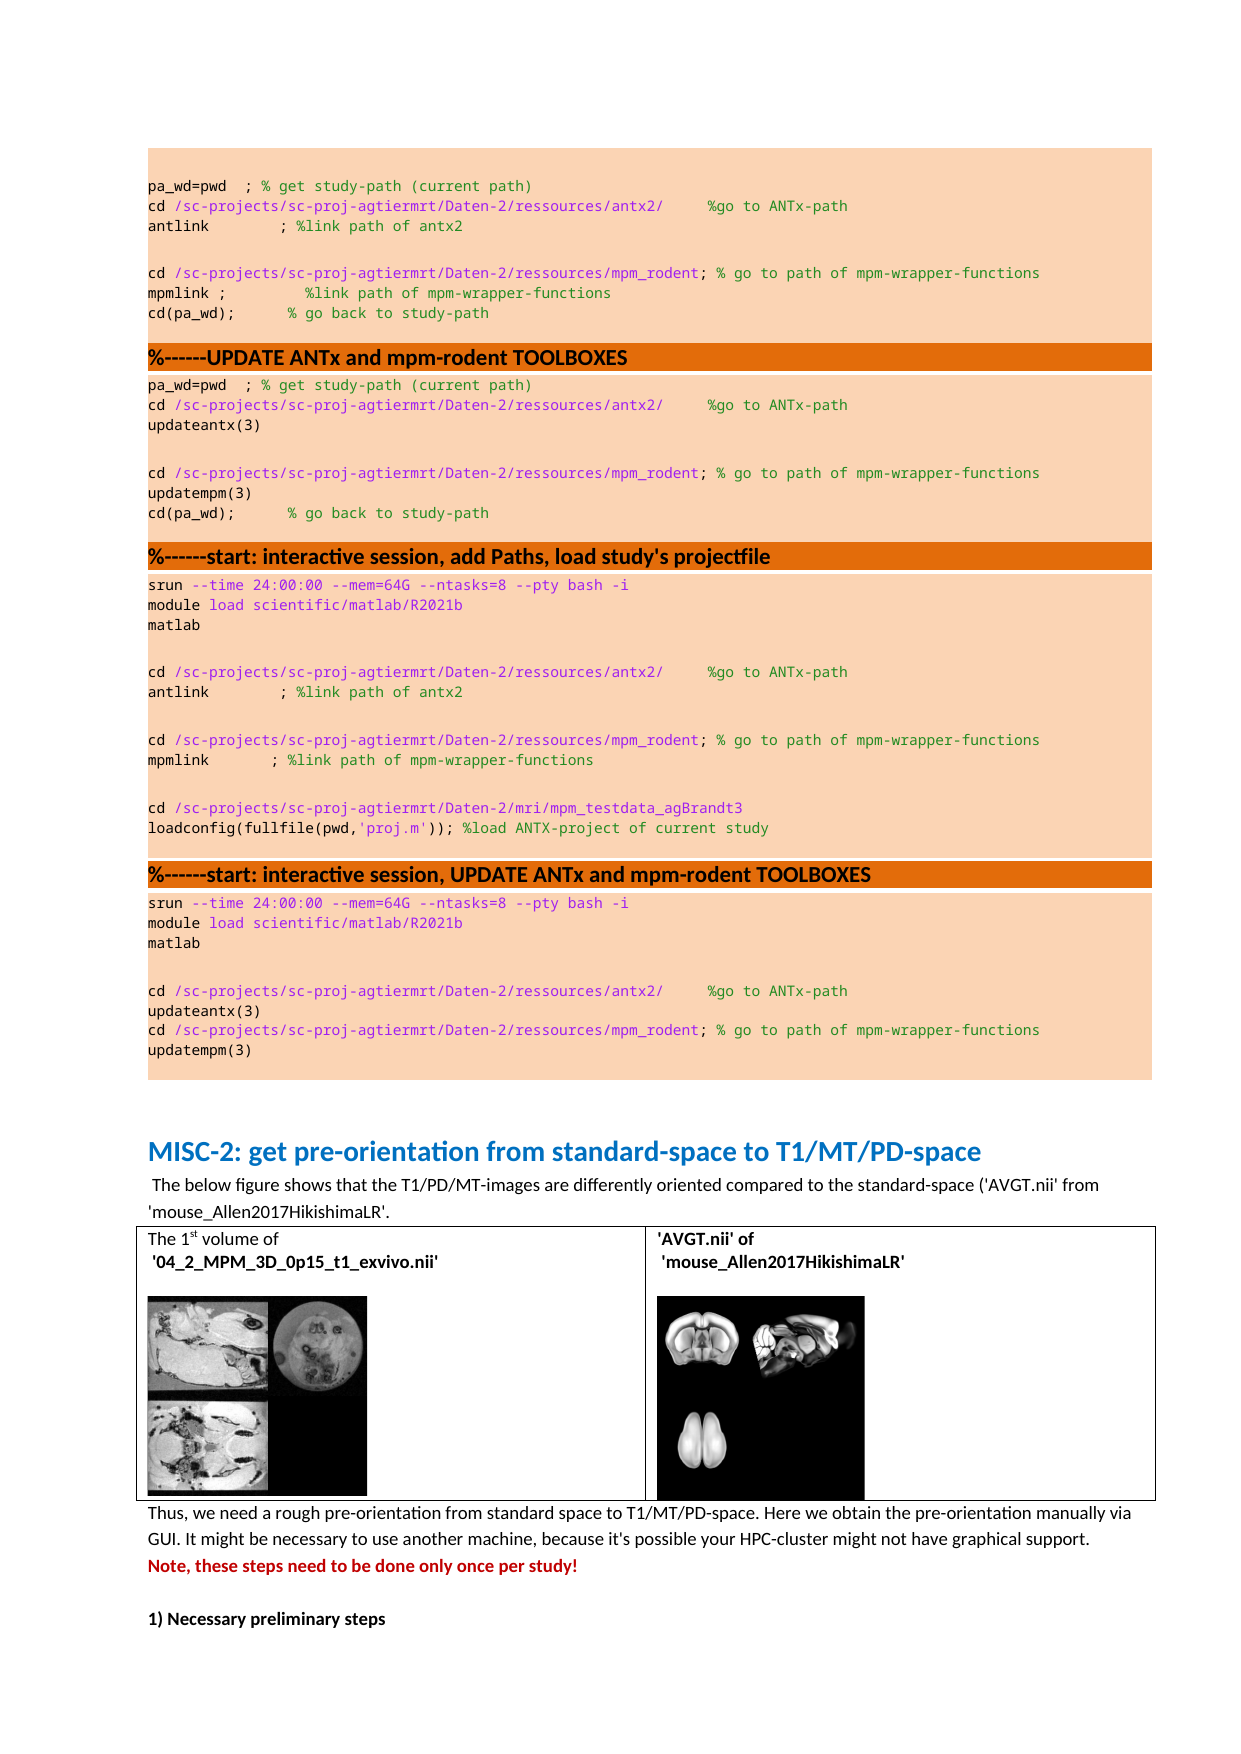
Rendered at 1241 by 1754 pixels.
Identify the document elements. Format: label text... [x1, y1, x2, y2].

table_header 'AVGT.nii' of 'mouse_Allen2017HikishimaLR' [646, 1227, 1155, 1500]
text srun --time 24:00:00 --mem=64G --ntasks=8 --pty bash -i [148, 574, 1152, 594]
text pa_wd=pwd ; % get study-path (current path) [148, 176, 1152, 196]
text mpmlink ; %link path of mpm-wrapper-functions [148, 750, 1152, 770]
text updatempm(3) [148, 1040, 1152, 1060]
text matlab [148, 614, 1152, 634]
table_header The 1st volume of '04_2_MPM_3D_0p15_t1_exvivo.nii' [137, 1227, 645, 1500]
text Note, these steps need to be done only once per study! [148, 1554, 1152, 1577]
text 1) Necessary preliminary steps [148, 1607, 1152, 1629]
text updatempm(3) [148, 483, 1152, 503]
text cd /sc-projects/sc-proj-agtiermrt/Daten-2/ressources/antx2/ %go to ANTx-path [148, 980, 1152, 1000]
text antlink ; %link path of antx2 [148, 215, 1152, 235]
text loadconfig(fullfile(pwd,'proj.m')); %load ANTX-project of current study [148, 818, 1152, 838]
text updateantx(3) [148, 415, 1152, 435]
text cd /sc-projects/sc-proj-agtiermrt/Daten-2/ressources/mpm_rodent; % go to path of mpm-wrapper-functions [148, 1020, 1152, 1040]
text updateantx(3) [148, 1000, 1152, 1020]
text %------start: interactive session, UPDATE ANTx and mpm-rodent TOOLBOXES [148, 861, 1152, 888]
text module load scientific/matlab/R2021b [148, 594, 1152, 614]
picture [147, 1296, 368, 1496]
text cd /sc-projects/sc-proj-agtiermrt/Daten-2/ressources/antx2/ %go to ANTx-path [148, 395, 1152, 415]
text module load scientific/matlab/R2021b [148, 913, 1152, 932]
text mpmlink ; %link path of mpm-wrapper-functions [148, 283, 1152, 303]
text matlab [148, 932, 1152, 952]
text The below figure shows that the T1/PD/MT-images are differently oriented compared to the standard-space ('AVGT.nii' from 'mouse_Allen2017HikishimaLR'. [148, 1173, 1152, 1223]
text pa_wd=pwd ; % get study-path (current path) [148, 375, 1152, 395]
picture [657, 1296, 865, 1501]
text cd(pa_wd); % go back to study-path [148, 303, 1152, 323]
text cd(pa_wd); % go back to study-path [148, 503, 1152, 522]
text cd /sc-projects/sc-proj-agtiermrt/Daten-2/ressources/antx2/ %go to ANTx-path [148, 196, 1152, 215]
text cd /sc-projects/sc-proj-agtiermrt/Daten-2/ressources/antx2/ %go to ANTx-path [148, 662, 1152, 682]
text antlink ; %link path of antx2 [148, 682, 1152, 702]
text cd /sc-projects/sc-proj-agtiermrt/Daten-2/ressources/mpm_rodent; % go to path of mpm-wrapper-functions [148, 730, 1152, 750]
text %------UPDATE ANTx and mpm-rodent TOOLBOXES [148, 343, 1152, 371]
text cd /sc-projects/sc-proj-agtiermrt/Daten-2/ressources/mpm_rodent; % go to path of mpm-wrapper-functions [148, 263, 1152, 283]
text MISC-2: get pre-orientation from standard-space to T1/MT/PD-space [148, 1133, 1152, 1168]
text Thus, we need a rough pre-orientation from standard space to T1/MT/PD-space. Here we obtain the pre-orientation manually via GUI. It might be necessary to use another machine, because it's possible your HPC-cluster might not have graphical support. [148, 1501, 1152, 1551]
text %------start: interactive session, add Paths, load study's projectfile [148, 542, 1152, 570]
text srun --time 24:00:00 --mem=64G --ntasks=8 --pty bash -i [148, 893, 1152, 913]
text cd /sc-projects/sc-proj-agtiermrt/Daten-2/mri/mpm_testdata_agBrandt3 [148, 798, 1152, 818]
text cd /sc-projects/sc-proj-agtiermrt/Daten-2/ressources/mpm_rodent; % go to path of mpm-wrapper-functions [148, 463, 1152, 483]
